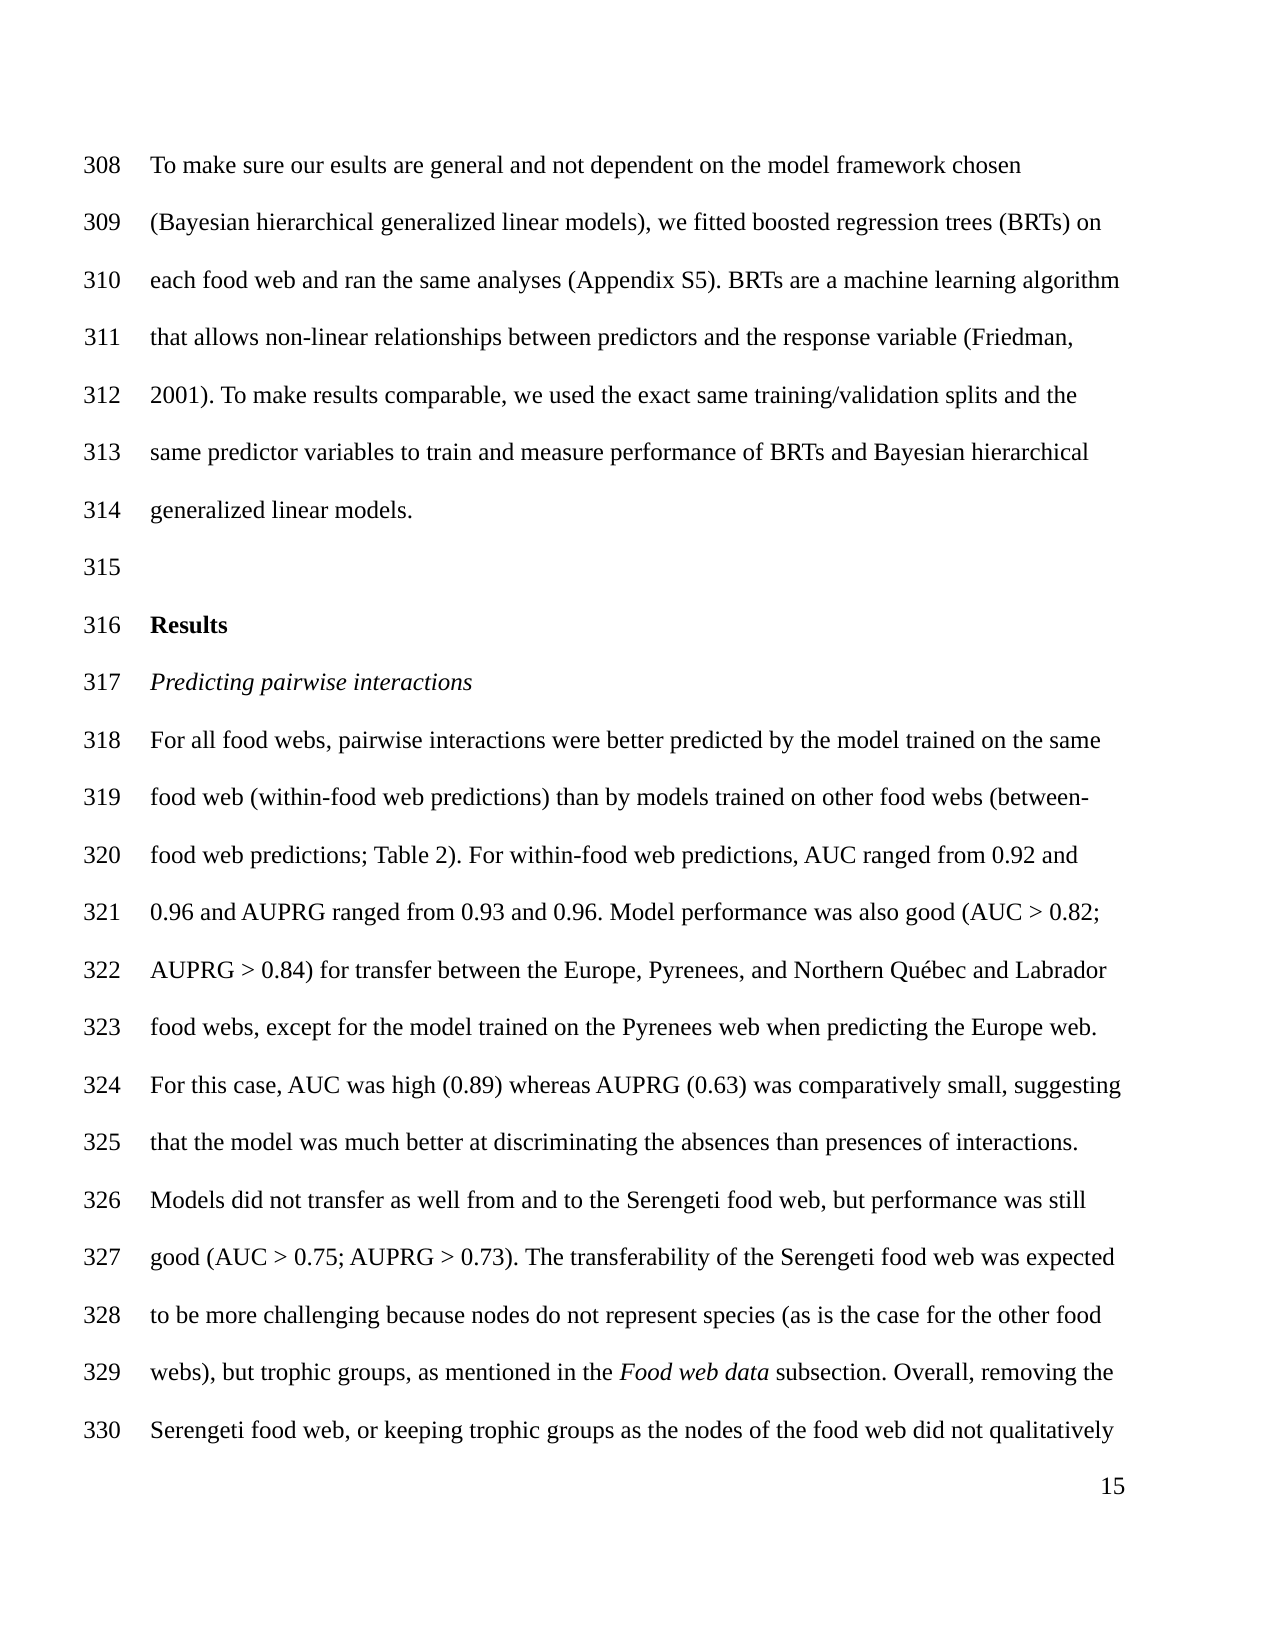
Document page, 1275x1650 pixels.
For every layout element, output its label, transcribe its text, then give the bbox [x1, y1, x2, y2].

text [150, 725, 1125, 1444]
text Results [150, 610, 1125, 639]
text To make sure our esults are general and not dependent on the model framework chosen (Bayesian hierarchical generalized linear models), we fitted boosted regression trees (BRTs) on each food web and ran the same analyses (Appendix S5). BRTs are a machine learning algorithm that allows non-linear relationships between predictors and the response variable (Friedman, 2001). To make results comparable, we used the exact same training/validation splits and the same predictor variables to train and measure performance of BRTs and Bayesian hierarchical generalized linear models. [150, 150, 1125, 524]
text Predicting pairwise interactions [150, 667, 1125, 696]
